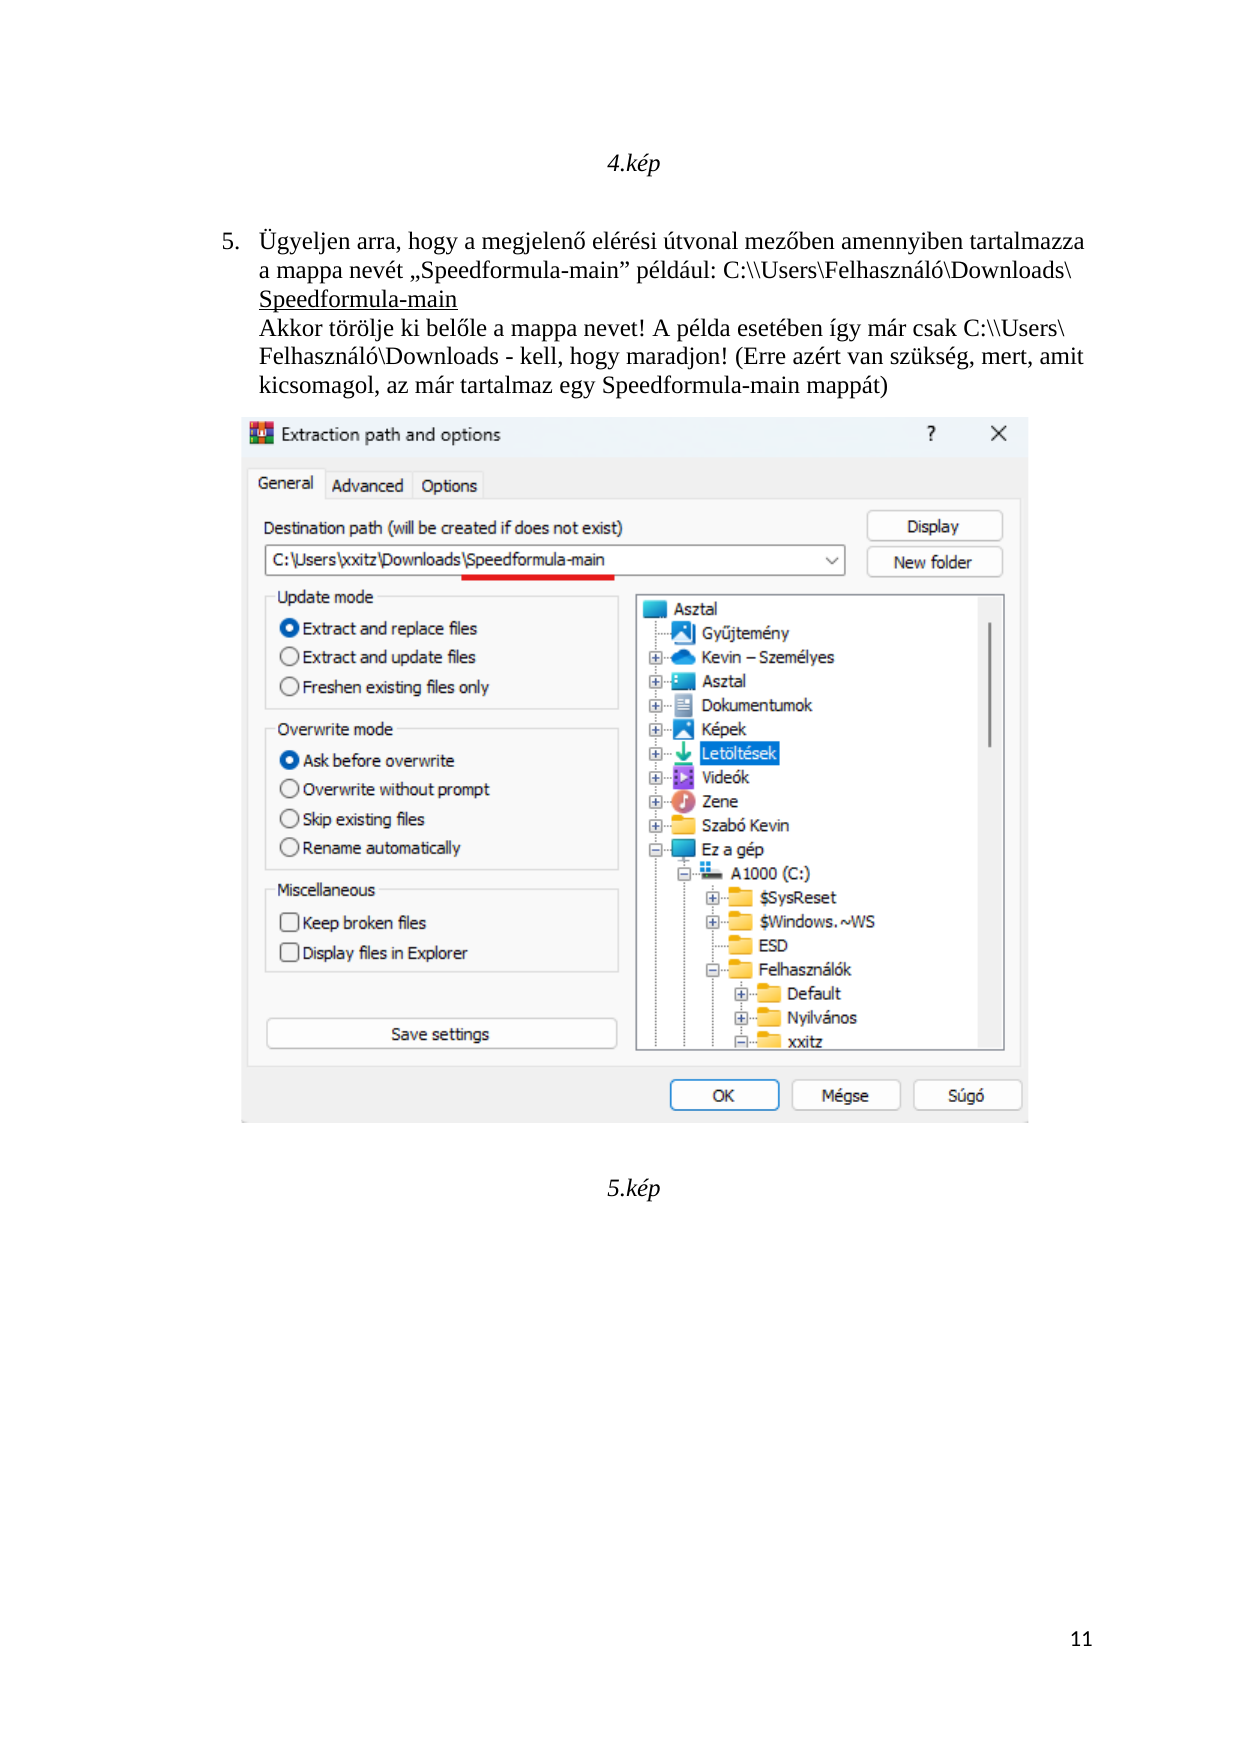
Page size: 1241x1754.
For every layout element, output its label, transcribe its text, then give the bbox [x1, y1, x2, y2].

text 4.kép [177, 148, 1092, 176]
list Ügyeljen arra, hogy a megjelenő elérési útvonal mezőben amennyiben tartalmazza a mappa nevét „Speedformula-main” például: C:\\Users\Felhasználó\Downloads\Speedformula-main Akkor törölje ki belőle a mappa nevet! A példa esetében így már csak C:\\Users\Felhasználó\Downloads - kell, hogy maradjon! (Erre azért van szükség, mert, amit kicsomagol, az már tartalmaz egy Speedformula-main mappát) [221, 226, 1092, 399]
picture [241, 417, 1029, 1123]
